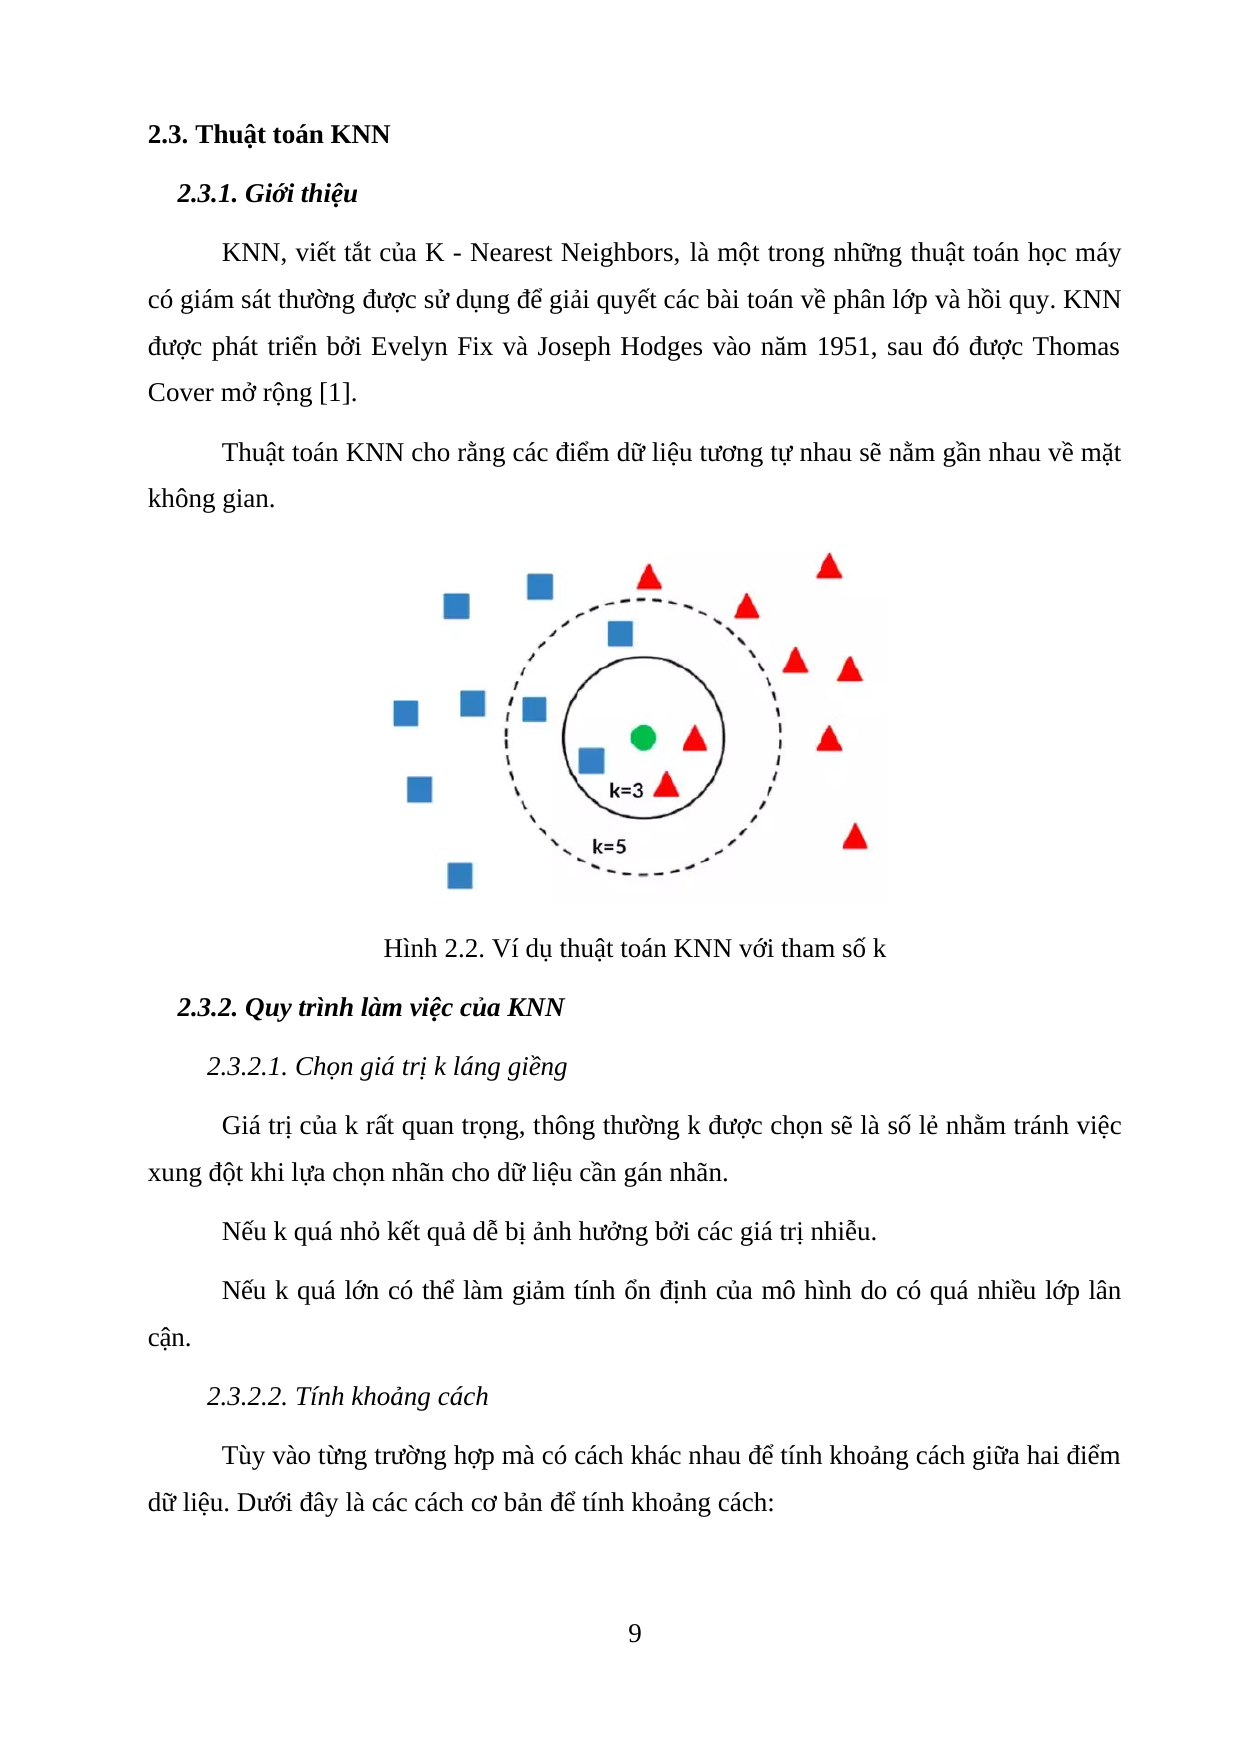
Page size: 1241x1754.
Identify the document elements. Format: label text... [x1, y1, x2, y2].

subtitle Tính khoảng cách [148, 1380, 1122, 1411]
picture [381, 541, 889, 904]
text KNN, viết tắt của K - Nearest Neighbors, là một trong những thuật toán học máy có giám sát thường được sử dụng để giải quyết các bài toán về phân lớp và hồi quy. KNN được phát triển bởi Evelyn Fix và Joseph Hodges vào năm 1951, sau đó được Thomas Cover mở rộng [1]. [148, 236, 1122, 408]
text Nếu k quá lớn có thể làm giảm tính ổn định của mô hình do có quá nhiều lớp lân cận. [148, 1274, 1122, 1352]
subtitle Giới thiệu [177, 177, 1122, 208]
text Nếu k quá nhỏ kết quả dễ bị ảnh hưởng bởi các giá trị nhiễu. [148, 1215, 1122, 1246]
subtitle Chọn giá trị k láng giềng [148, 1050, 1122, 1081]
text Hình 2.2. Ví dụ thuật toán KNN với tham số k [148, 932, 1122, 963]
subtitle Quy trình làm việc của KNN [177, 991, 1122, 1022]
text Tùy vào từng trường hợp mà có cách khác nhau để tính khoảng cách giữa hai điểm dữ liệu. Dưới đây là các cách cơ bản để tính khoảng cách: [148, 1439, 1122, 1517]
text Giá trị của k rất quan trọng, thông thường k được chọn sẽ là số lẻ nhằm tránh việc xung đột khi lựa chọn nhãn cho dữ liệu cần gán nhãn. [148, 1109, 1122, 1187]
text Thuật toán KNN cho rằng các điểm dữ liệu tương tự nhau sẽ nằm gần nhau về mặt không gian. [148, 436, 1122, 513]
subtitle Thuật toán KNN [148, 118, 1122, 149]
